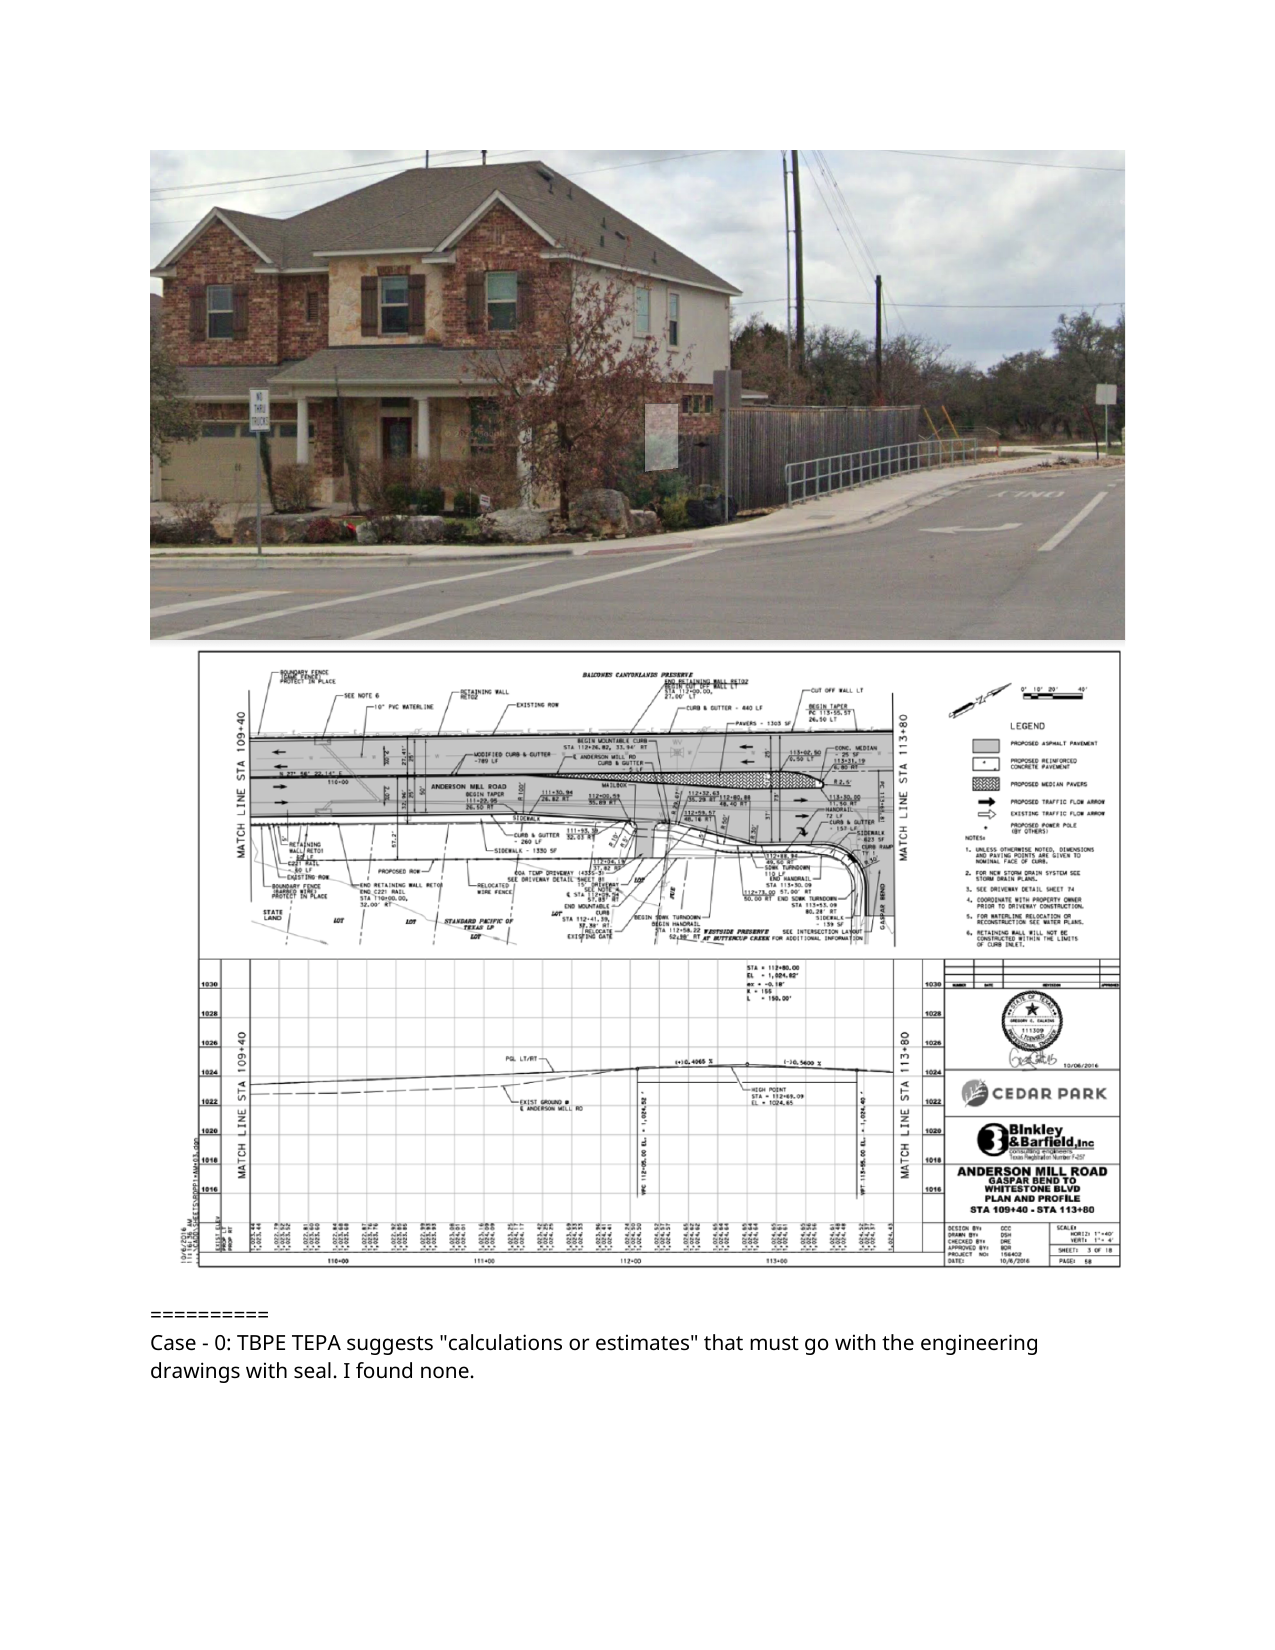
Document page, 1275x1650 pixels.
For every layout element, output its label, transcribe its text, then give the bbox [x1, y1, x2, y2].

picture [150, 150, 1125, 1272]
text Case - 0: TBPE TEPA suggests "calculations or estimates" that must go with the engineering drawings with seal. I found none. [150, 1328, 1125, 1385]
text ========== [150, 1300, 1125, 1328]
